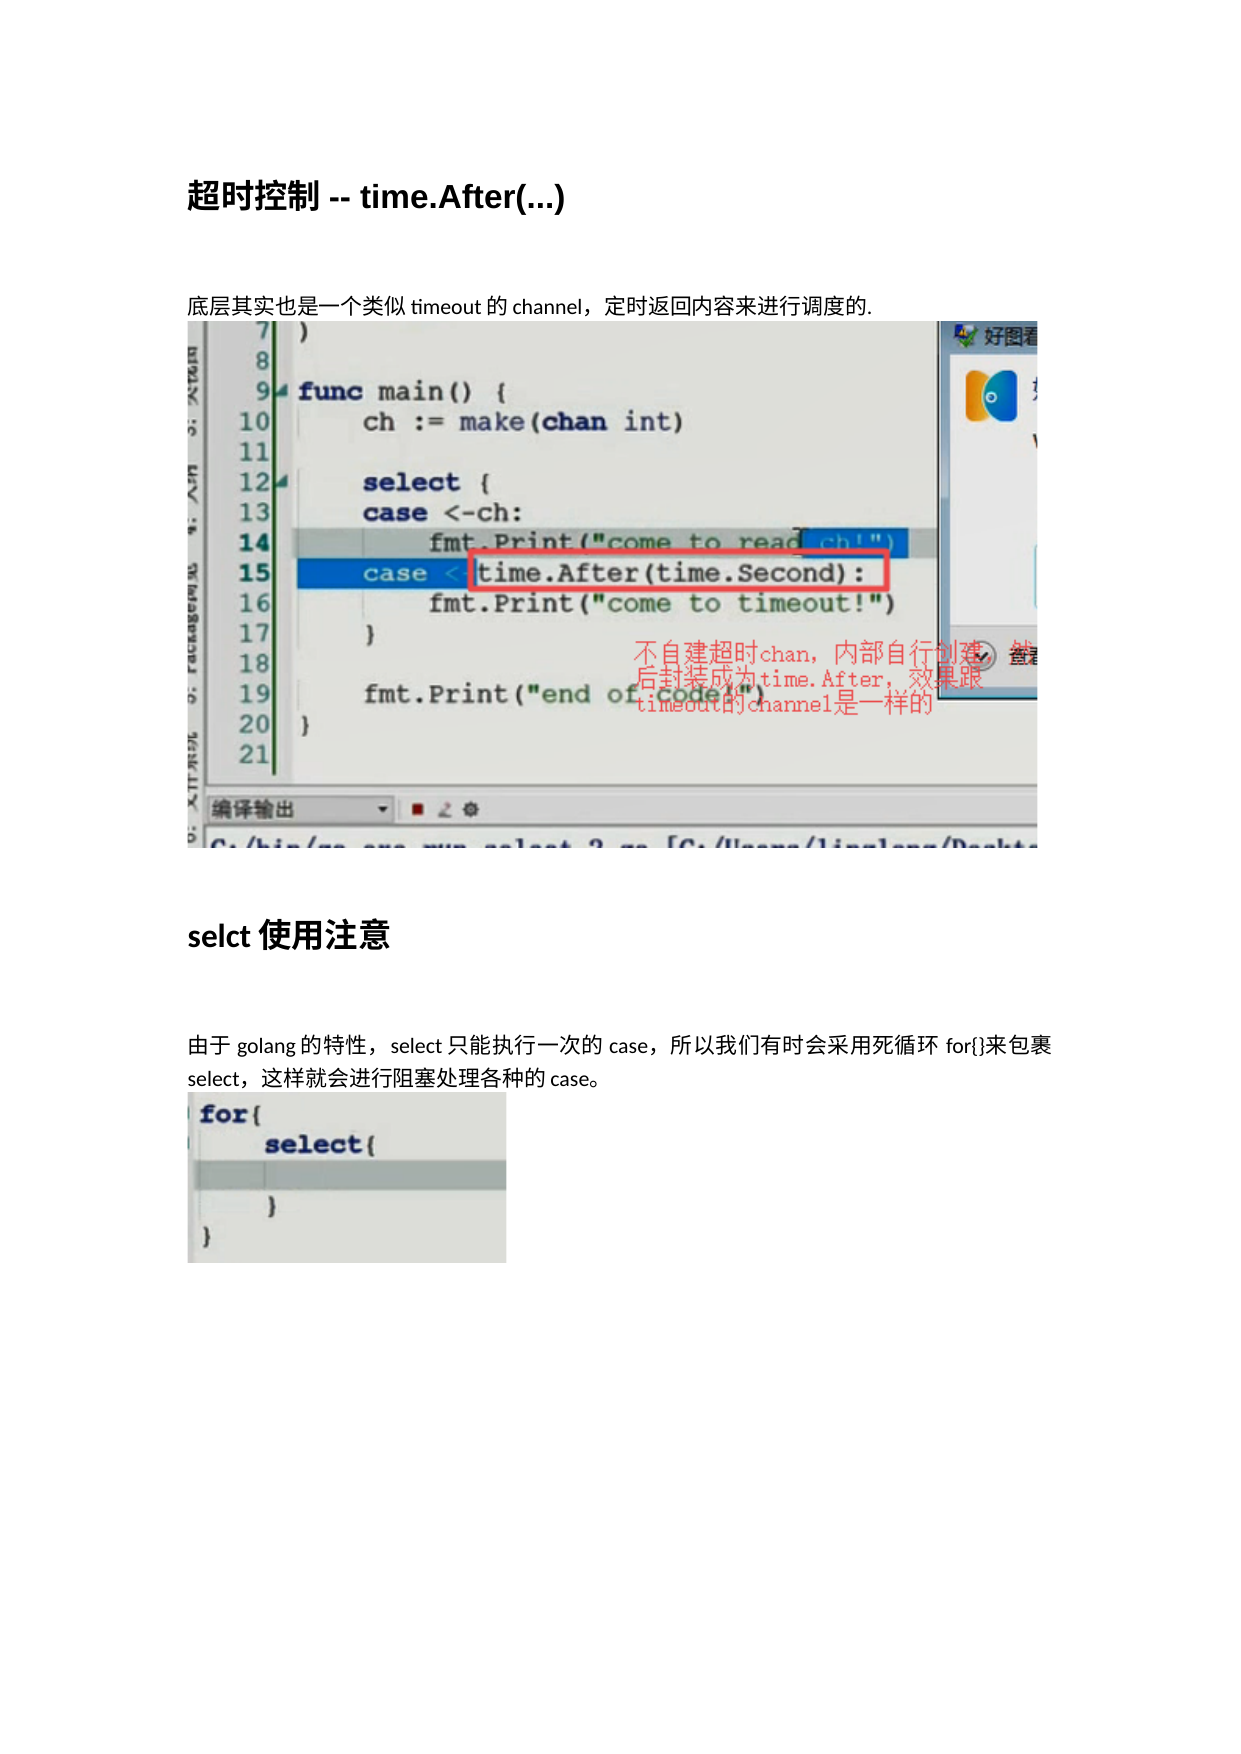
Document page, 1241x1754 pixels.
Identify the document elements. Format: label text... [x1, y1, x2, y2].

subtitle 超时控制 -- time.After(...) [187, 162, 1053, 227]
subtitle selct使用注意 [187, 901, 1053, 966]
picture [187, 1092, 507, 1263]
picture [187, 321, 1038, 848]
text 由于golang的特性，select只能执行一次的case，所以我们有时会采用死循环 for{}来包裹select，这样就会进行阻塞处理各种的case。 [187, 1028, 1053, 1093]
text 底层其实也是一个类似timeout的channel，定时返回内容来进行调度的. [187, 289, 1053, 321]
